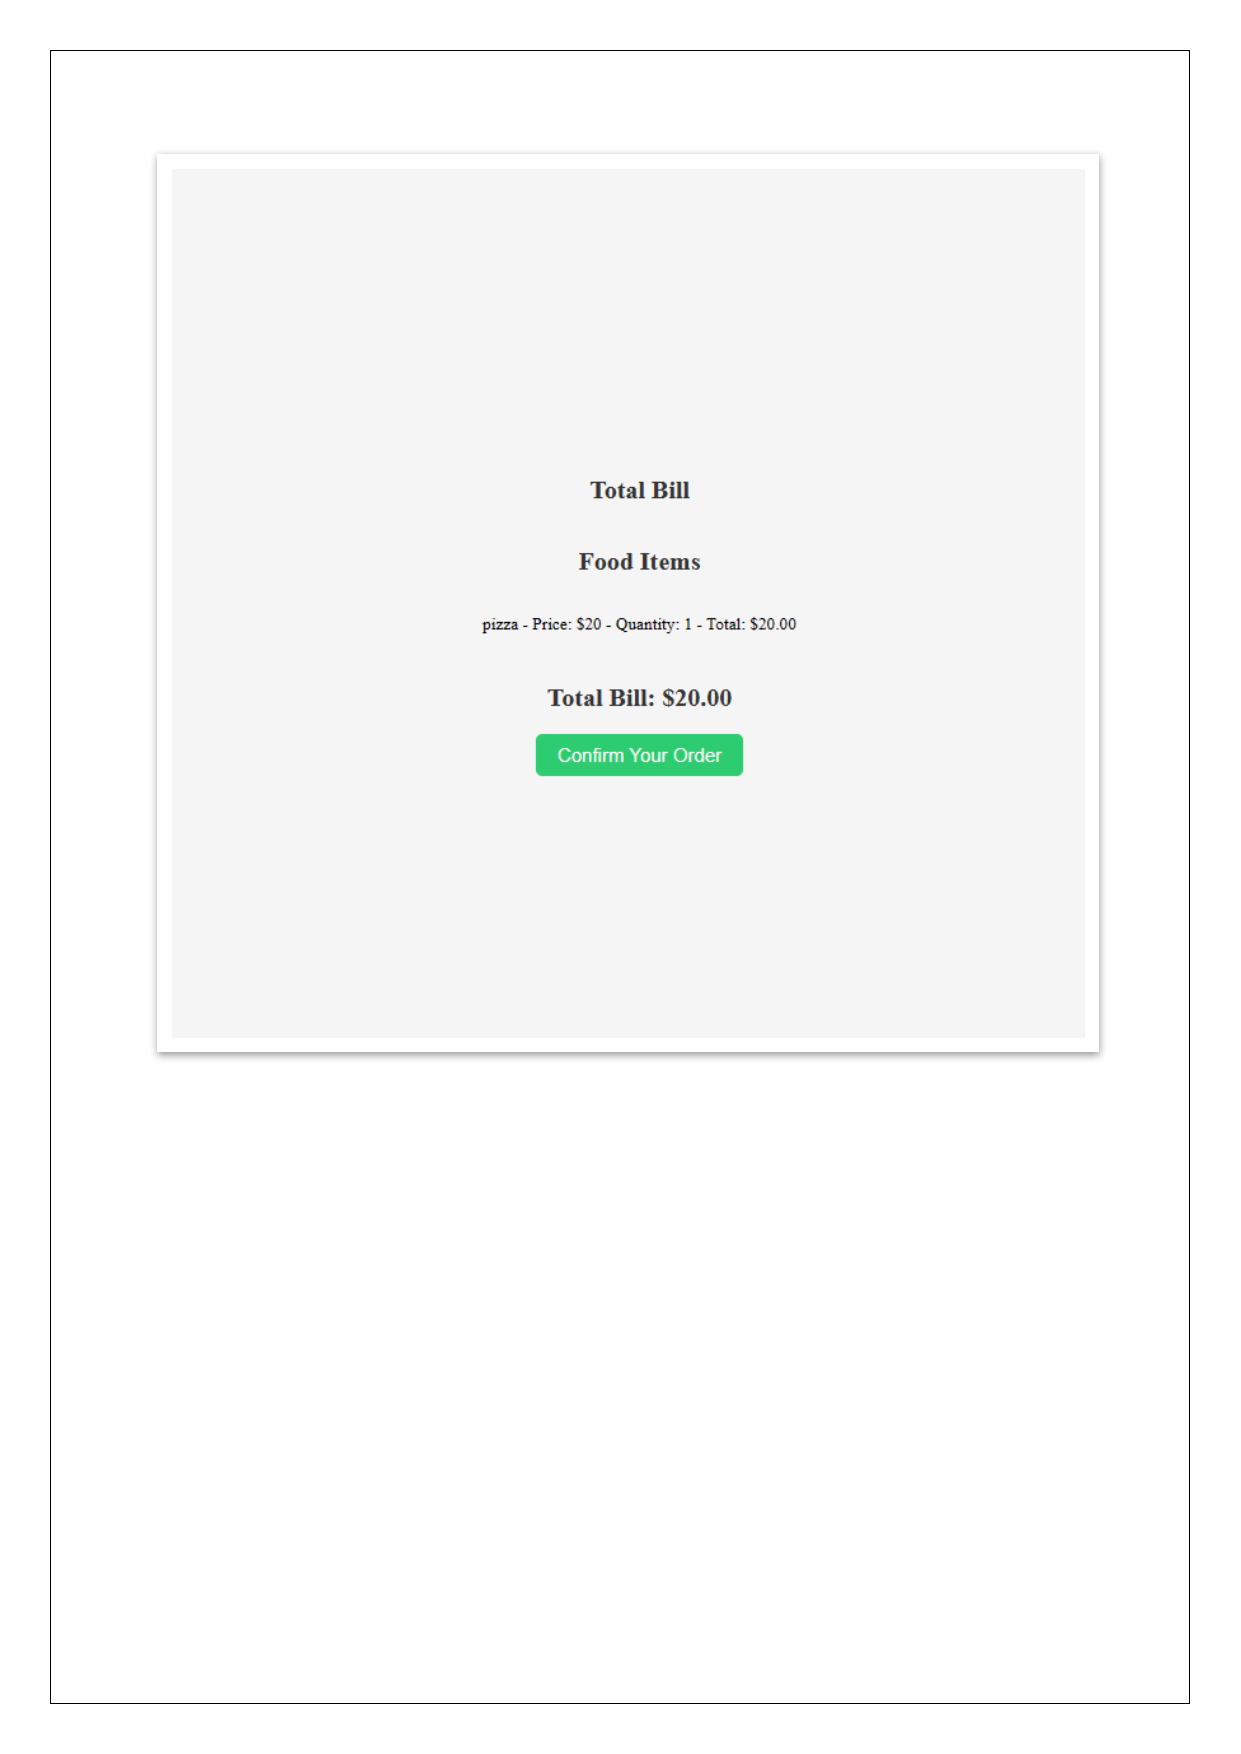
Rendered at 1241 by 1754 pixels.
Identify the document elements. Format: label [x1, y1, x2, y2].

picture [172, 169, 1085, 1038]
